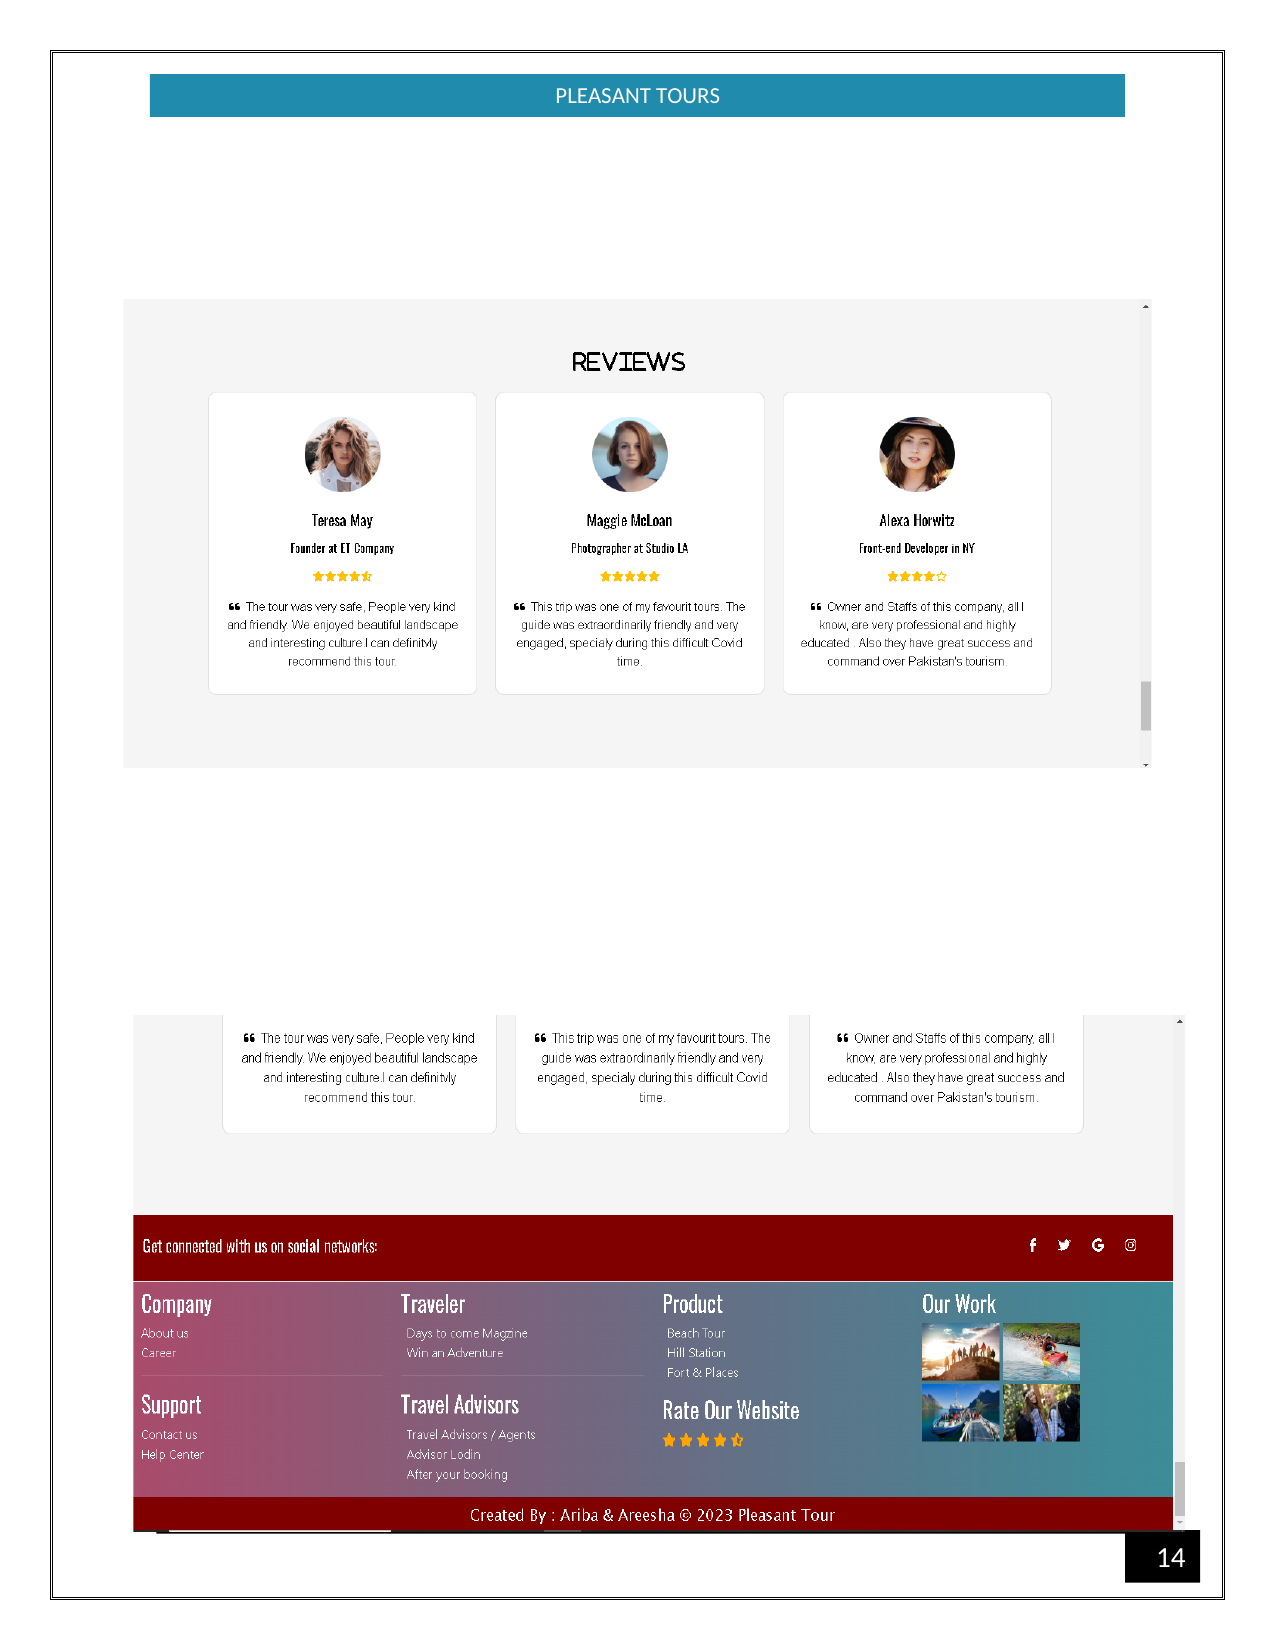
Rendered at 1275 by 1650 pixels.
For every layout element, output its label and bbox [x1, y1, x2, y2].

picture [133, 1015, 1186, 1532]
picture [123, 299, 1152, 768]
